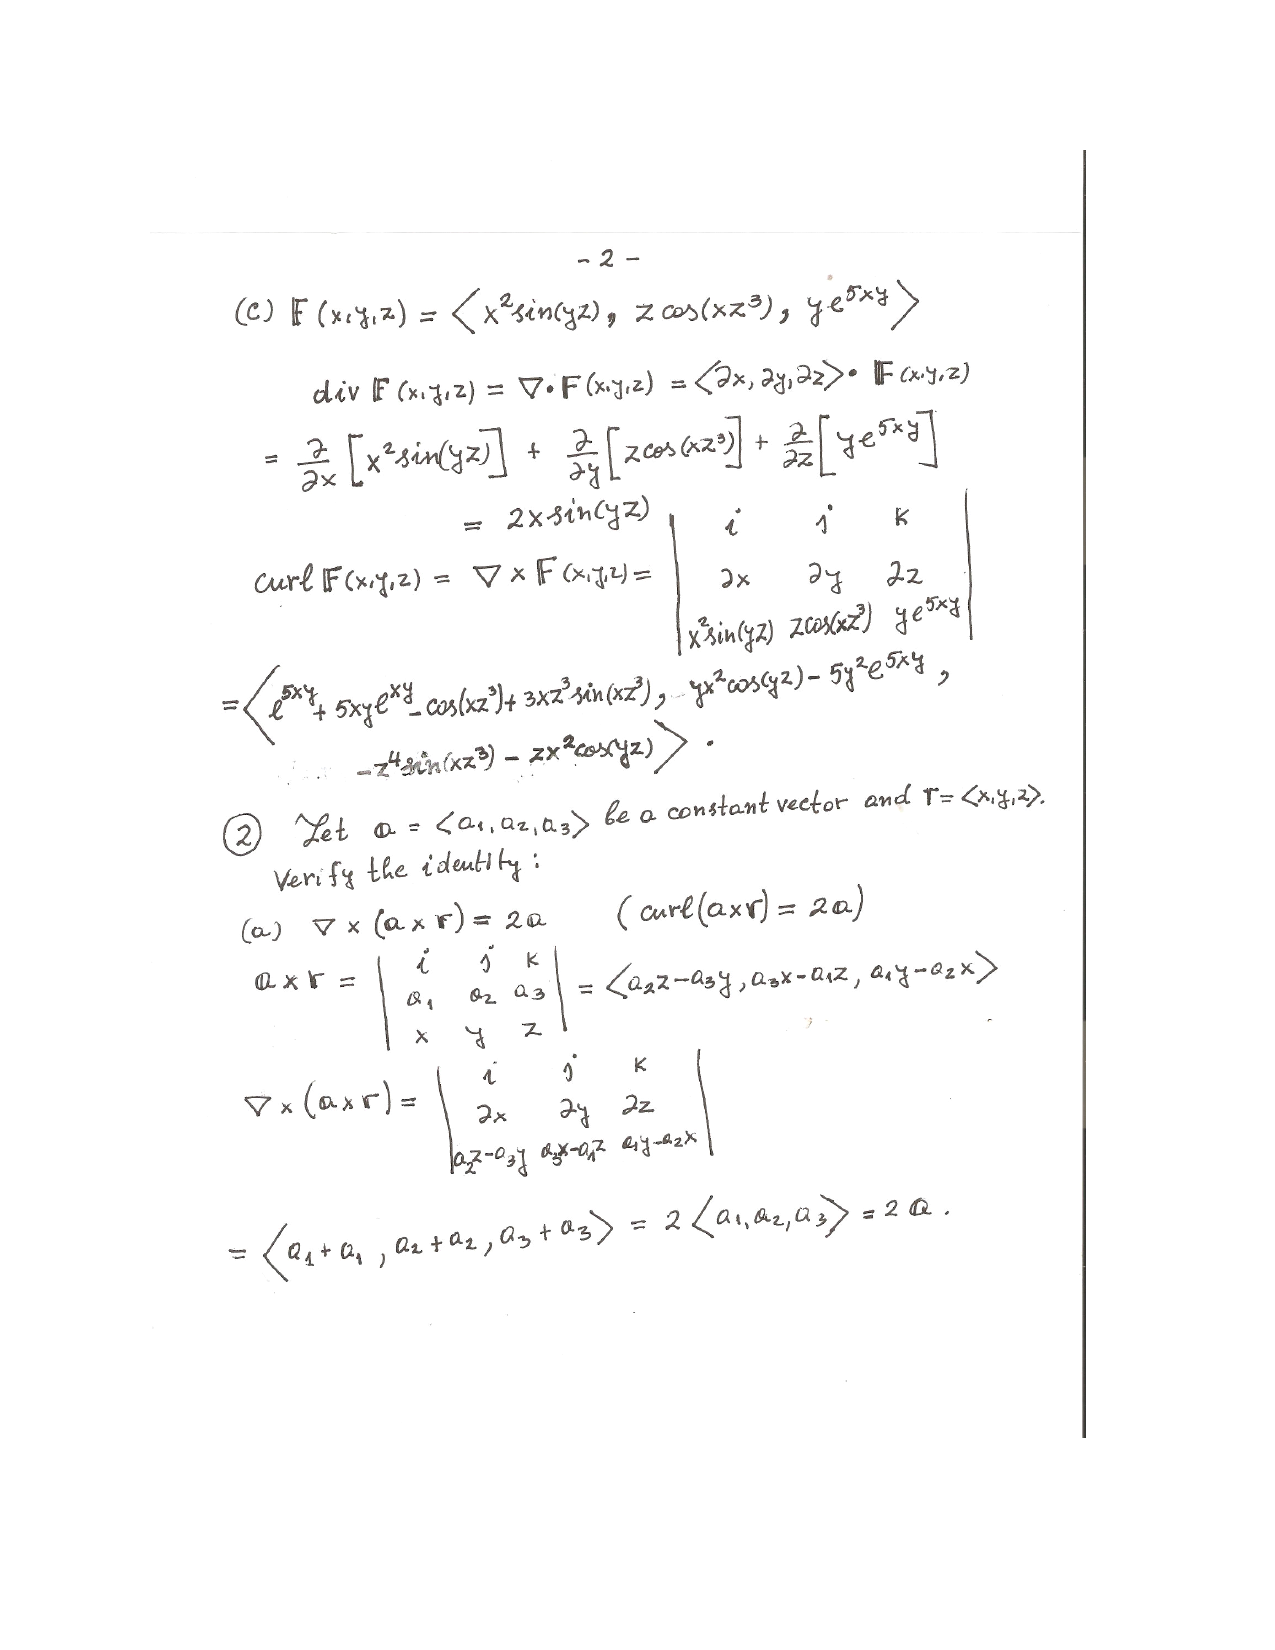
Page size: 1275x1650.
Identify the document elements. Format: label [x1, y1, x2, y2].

picture [150, 150, 1086, 1438]
